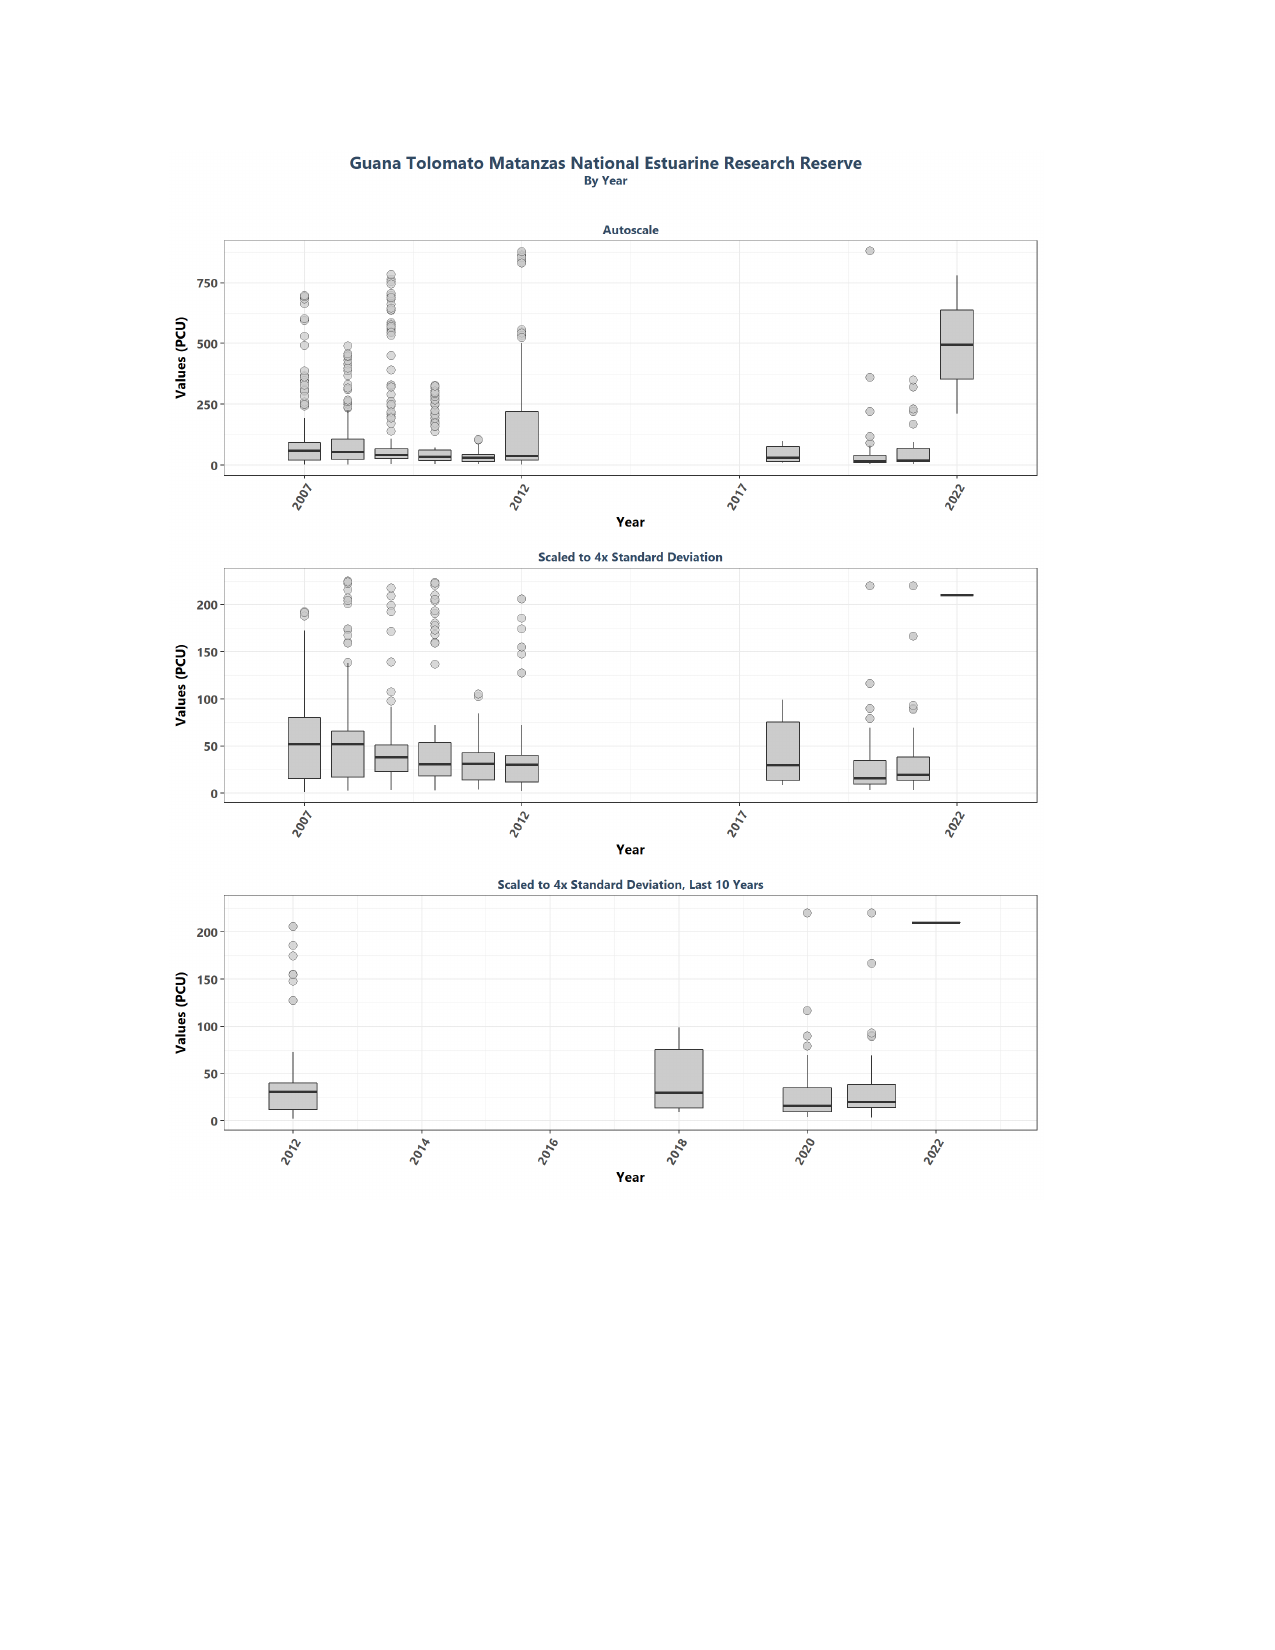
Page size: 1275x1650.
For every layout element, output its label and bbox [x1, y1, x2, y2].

picture [168, 150, 1044, 1200]
